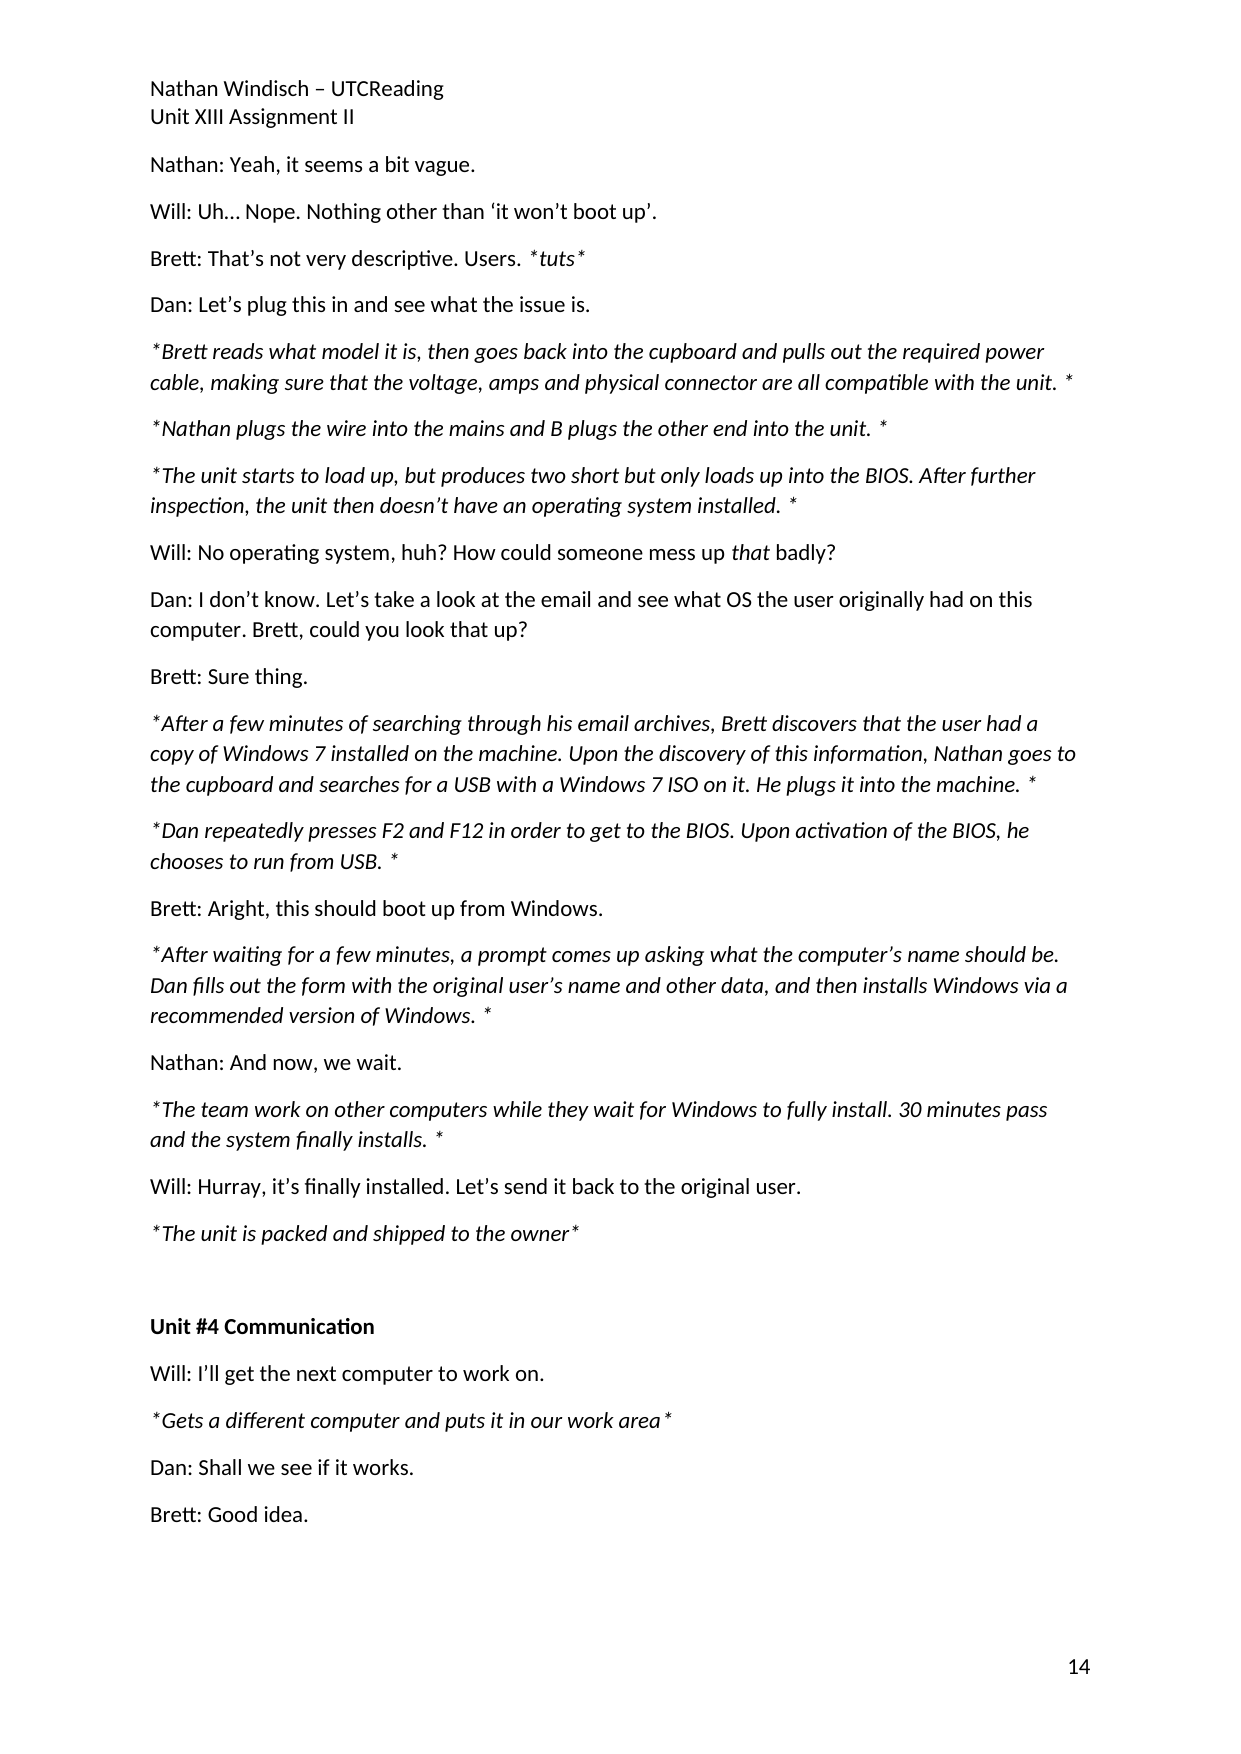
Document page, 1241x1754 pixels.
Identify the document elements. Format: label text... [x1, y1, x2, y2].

text *Dan repeatedly presses F2 and F12 in order to get to the BIOS. Upon activation of the BIOS, he chooses to run from USB. * [150, 817, 1090, 875]
text *Brett reads what model it is, then goes back into the cupboard and pulls out the required power cable, making sure that the voltage, amps and physical connector are all compatible with the unit. * [150, 337, 1090, 396]
text Brett: That’s not very descriptive. Users. *tuts* [150, 244, 1090, 272]
text Unit #4 Communication [150, 1312, 1090, 1341]
text Dan: Let’s plug this in and see what the issue is. [150, 291, 1090, 319]
text Dan: I don’t know. Let’s take a look at the email and see what OS the user originally had on this computer. Brett, could you look that up? [150, 585, 1090, 644]
text Brett: Good idea. [150, 1500, 1090, 1528]
text Will: Hurray, it’s finally installed. Let’s send it back to the original user. [150, 1172, 1090, 1200]
text *Gets a different computer and puts it in our work area* [150, 1406, 1090, 1434]
text Dan: Shall we see if it works. [150, 1453, 1090, 1481]
text Nathan: Yeah, it seems a bit vague. [150, 150, 1090, 178]
text *The team work on other computers while they wait for Windows to fully install. 30 minutes pass and the system finally installs. * [150, 1095, 1090, 1153]
text Will: I’ll get the next computer to work on. [150, 1359, 1090, 1387]
text Brett: Sure thing. [150, 662, 1090, 691]
text Will: No operating system, huh? How could someone mess up that badly? [150, 538, 1090, 567]
text Will: Uh… Nope. Nothing other than ‘it won’t boot up’. [150, 197, 1090, 225]
text *After waiting for a few minutes, a prompt comes up asking what the computer’s name should be. Dan fills out the form with the original user’s name and other data, and then installs Windows via a recommended version of Windows. * [150, 941, 1090, 1029]
text *The unit is packed and shipped to the owner* [150, 1219, 1090, 1247]
text Brett: Aright, this should boot up from Windows. [150, 894, 1090, 922]
text Nathan: And now, we wait. [150, 1048, 1090, 1076]
text *Nathan plugs the wire into the mains and B plugs the other end into the unit. * [150, 414, 1090, 443]
text *After a few minutes of searching through his email archives, Brett discovers that the user had a copy of Windows 7 installed on the machine. Upon the discovery of this information, Nathan goes to the cupboard and searches for a USB with a Windows 7 ISO on it. He plugs it into the machine. * [150, 709, 1090, 798]
text *The unit starts to load up, but produces two short but only loads up into the BIOS. After further inspection, the unit then doesn’t have an operating system installed. * [150, 461, 1090, 520]
